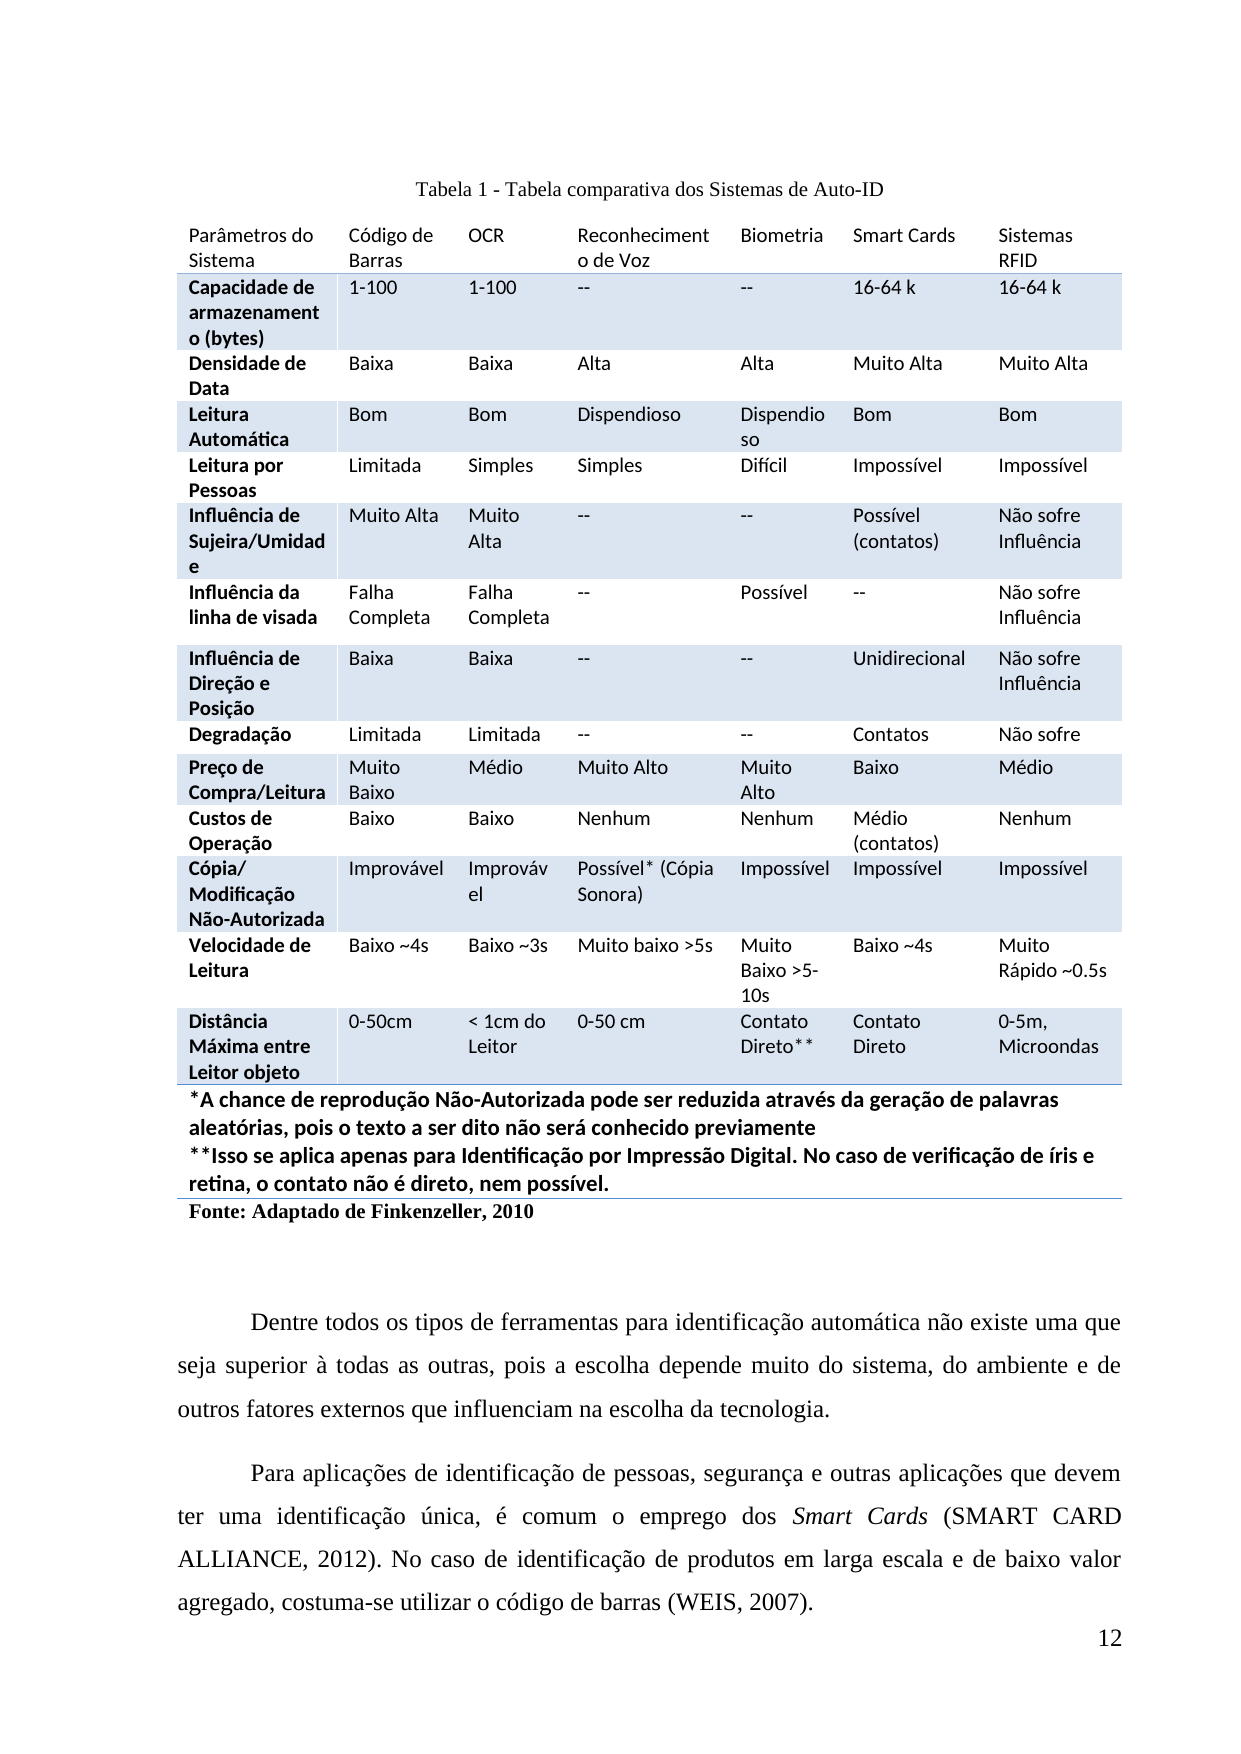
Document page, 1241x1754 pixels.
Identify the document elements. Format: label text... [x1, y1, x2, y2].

table_cell Cópia/Modificação Não-Autorizada [177, 856, 337, 932]
table_cell Nenhum [987, 805, 1122, 856]
table_cell -- [729, 503, 842, 579]
table_cell Capacidade de armazenamento (bytes) [177, 274, 337, 350]
table_cell Bom [987, 401, 1122, 452]
table_cell Não sofre Influência [987, 579, 1122, 645]
table_header Código de Barras [338, 222, 457, 273]
table_cell -- [566, 274, 729, 350]
table_cell Muito Alta [457, 503, 566, 579]
table_cell Leitura por Pessoas [177, 452, 337, 503]
table_cell Muito Rápido ~0.5s [987, 932, 1122, 1008]
table_cell Unidirecional [842, 645, 987, 721]
table_cell -- [842, 579, 987, 645]
table_cell Bom [842, 401, 987, 452]
table_cell Simples [566, 452, 729, 503]
table_cell Não sofre Influência [987, 645, 1122, 721]
table_cell Muito Alta [987, 350, 1122, 401]
table_cell Contatos [842, 721, 987, 754]
table_cell 1-100 [457, 274, 566, 350]
table_cell **Isso se aplica apenas para Identificação por Impressão Digital. No caso de verificação de íris e retina, o contato não é direto, nem possível. [177, 1141, 1122, 1197]
table_cell Muito Alta [338, 503, 457, 579]
table_cell -- [566, 503, 729, 579]
table_cell Contato Direto** [729, 1008, 842, 1084]
table_cell Muito baixo >5s [566, 932, 729, 1008]
table_header Smart Cards [842, 222, 987, 273]
table_cell 0-5m, Microondas [987, 1008, 1122, 1084]
table_cell Influência da linha de visada [177, 579, 337, 645]
table_cell Impossível [842, 452, 987, 503]
table_cell Baixo ~4s [338, 932, 457, 1008]
table_cell Médio [987, 754, 1122, 805]
table_cell Bom [338, 401, 457, 452]
table_cell -- [566, 721, 729, 754]
table_cell Influência de Direção e Posição [177, 645, 337, 721]
table_cell 1-100 [338, 274, 457, 350]
table_cell Dispendioso [729, 401, 842, 452]
text Para aplicações de identificação de pessoas, segurança e outras aplicações que devem ter uma identificação única, é comum o emprego dos Smart Cards . No caso de identificação de produtos em larga escala e de baixo valor agregado, costuma-se utilizar o código de barras . [177, 1458, 1122, 1616]
table_cell Impossível [842, 856, 987, 932]
table_cell Velocidade de Leitura [177, 932, 337, 1008]
table_cell 0-50cm [338, 1008, 457, 1084]
table_cell -- [729, 274, 842, 350]
table_cell Muito Baixo >5-10s [729, 932, 842, 1008]
table_cell Difícil [729, 452, 842, 503]
table_cell Contato Direto [842, 1008, 987, 1084]
table_cell Alta [729, 350, 842, 401]
table_cell Alta [566, 350, 729, 401]
table_cell Baixa [338, 350, 457, 401]
table_cell 16-64 k [987, 274, 1122, 350]
table_cell Baixo [457, 805, 566, 856]
table_header Parâmetros do Sistema [177, 222, 337, 273]
table_cell Falha Completa [457, 579, 566, 645]
table_cell Bom [457, 401, 566, 452]
table_cell Degradação [177, 721, 337, 754]
table_cell Baixo [842, 754, 987, 805]
table_cell Limitada [338, 721, 457, 754]
table_cell Baixa [457, 645, 566, 721]
table_cell Baixa [338, 645, 457, 721]
table_header Reconhecimento de Voz [566, 222, 729, 273]
table_cell Leitura Automática [177, 401, 337, 452]
table_cell Improvável [338, 856, 457, 932]
table_cell Densidade de Data [177, 350, 337, 401]
table_cell Impossível [729, 856, 842, 932]
table_cell Baixa [457, 350, 566, 401]
text Dentre todos os tipos de ferramentas para identificação automática não existe uma que seja superior à todas as outras, pois a escolha depende muito do sistema, do ambiente e de outros fatores externos que influenciam na escolha da tecnologia. [177, 1307, 1122, 1422]
table_cell Médio [457, 754, 566, 805]
table_cell Muito Alto [566, 754, 729, 805]
table_cell -- [729, 721, 842, 754]
table_cell -- [729, 645, 842, 721]
table_cell Baixo [338, 805, 457, 856]
table_cell Muito Alta [842, 350, 987, 401]
table_cell Possível [729, 579, 842, 645]
table_cell Simples [457, 452, 566, 503]
table_cell 16-64 k [842, 274, 987, 350]
table_cell -- [566, 645, 729, 721]
table_cell < 1cm do Leitor [457, 1008, 566, 1084]
table_cell Possível* (Cópia Sonora) [566, 856, 729, 932]
table_cell Custos de Operação [177, 805, 337, 856]
table_cell Impossível [987, 856, 1122, 932]
table_header OCR [457, 222, 566, 273]
table_cell Não sofre Influência [987, 503, 1122, 579]
table_cell Dispendioso [566, 401, 729, 452]
table_cell Não sofre [987, 721, 1122, 754]
table_cell Limitada [338, 452, 457, 503]
table_cell Possível (contatos) [842, 503, 987, 579]
table_cell *A chance de reprodução Não-Autorizada pode ser reduzida através da geração de palavras aleatórias, pois o texto a ser dito não será conhecido previamente [177, 1085, 1122, 1141]
table_cell Falha Completa [338, 579, 457, 645]
table_cell Médio (contatos) [842, 805, 987, 856]
table_cell -- [566, 579, 729, 645]
table_cell Baixo ~4s [842, 932, 987, 1008]
table_cell Distância Máxima entre Leitor objeto [177, 1008, 337, 1084]
table_cell Nenhum [566, 805, 729, 856]
table_cell Preço de Compra/Leitura [177, 754, 337, 805]
table_cell Limitada [457, 721, 566, 754]
table_cell Improvável [457, 856, 566, 932]
table_cell Impossível [987, 452, 1122, 503]
table_cell Muito Alto [729, 754, 842, 805]
table_cell Influência de Sujeira/Umidade [177, 503, 337, 579]
table_header Biometria [729, 222, 842, 273]
table_cell 0-50 cm [566, 1008, 729, 1084]
table_cell Baixo ~3s [457, 932, 566, 1008]
text Tabela 1 - Tabela comparativa dos Sistemas de Auto-ID [177, 177, 1122, 201]
table_cell Nenhum [729, 805, 842, 856]
table_cell Muito Baixo [338, 754, 457, 805]
table_cell Fonte: Adaptado de Finkenzeller, 2010 [177, 1199, 1122, 1243]
table_header Sistemas RFID [987, 222, 1122, 273]
